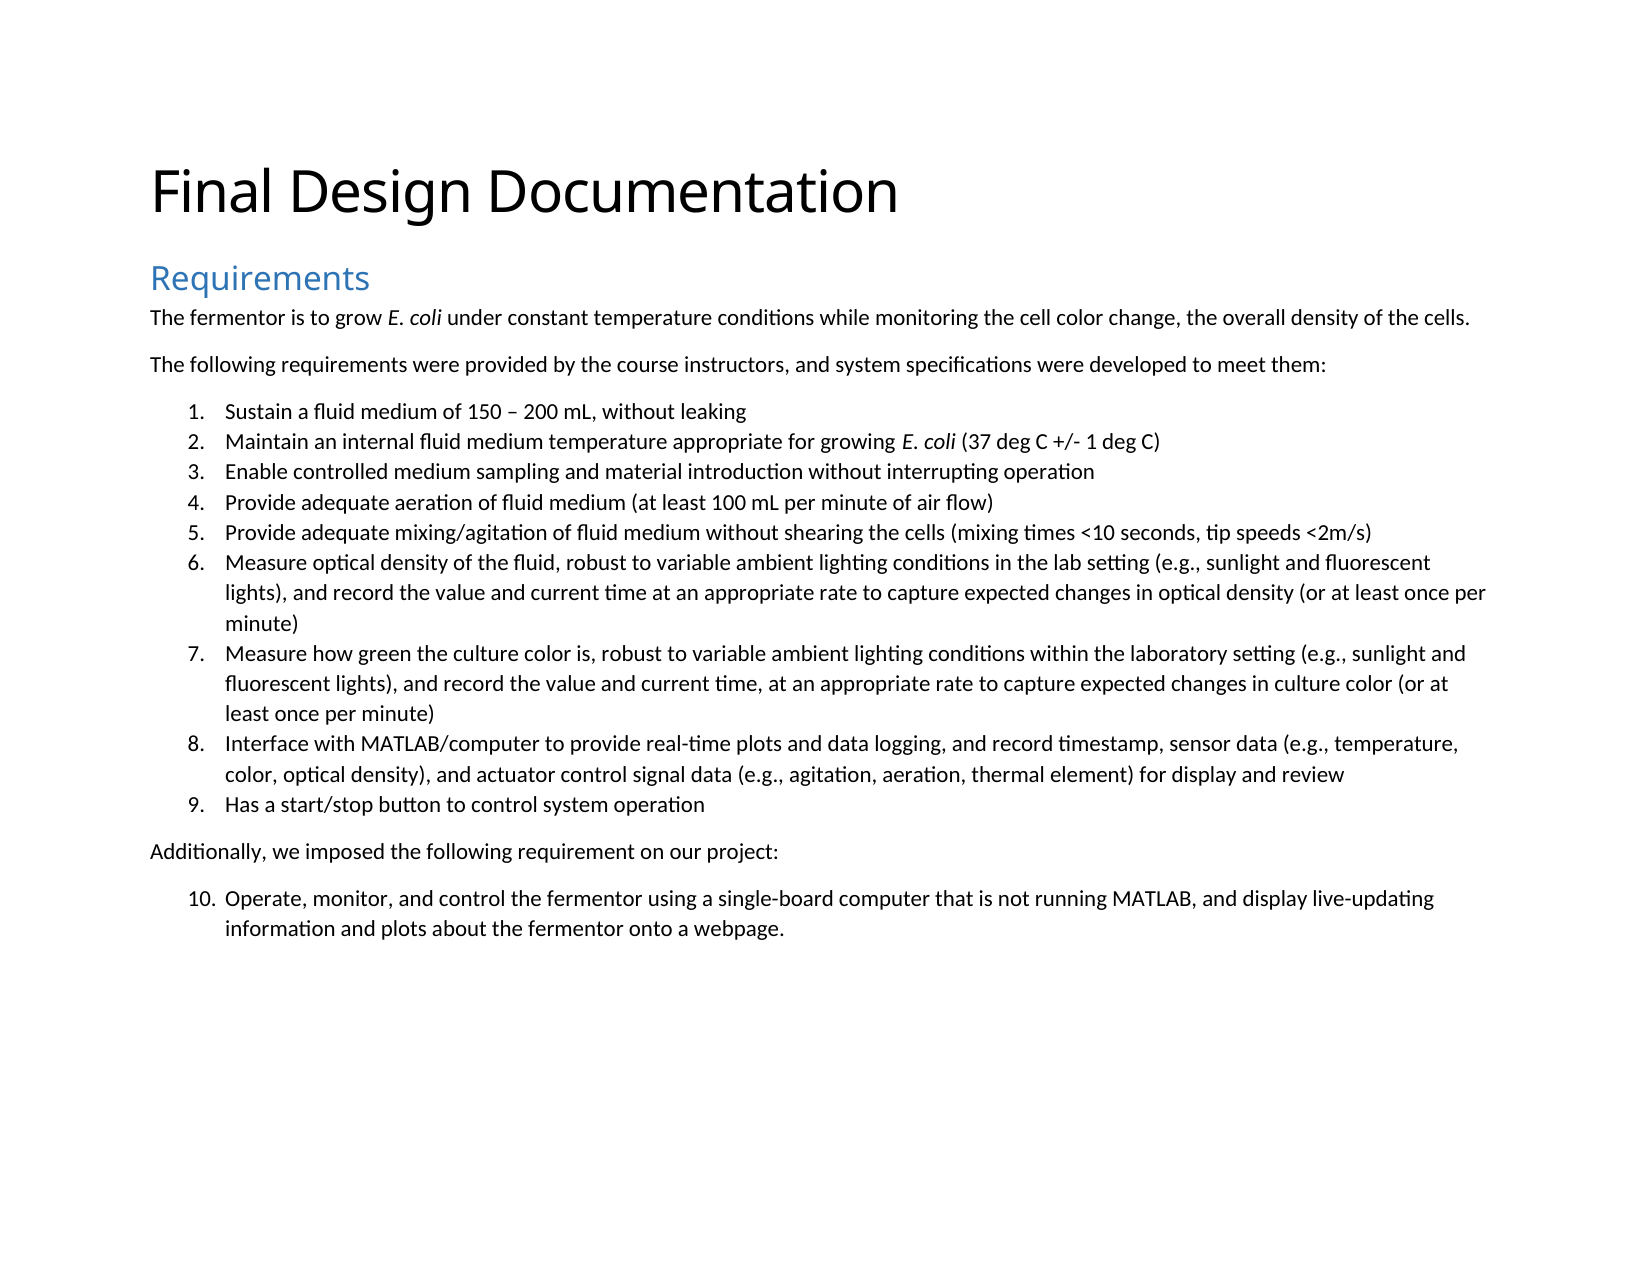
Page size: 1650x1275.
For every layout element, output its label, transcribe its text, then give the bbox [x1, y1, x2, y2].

list Provide adequate mixing/agitation of fluid medium without shearing the cells (mixing times <10 seconds, tip speeds <2m/s) [187, 518, 1500, 546]
list Interface with MATLAB/computer to provide real-time plots and data logging, and record timestamp, sensor data (e.g., temperature, color, optical density), and actuator control signal data (e.g., agitation, aeration, thermal element) for display and review [187, 729, 1500, 788]
list Has a start/stop button to control system operation [187, 790, 1500, 818]
list Measure optical density of the fluid, robust to variable ambient lighting conditions in the lab setting (e.g., sunlight and fluorescent lights), and record the value and current time at an appropriate rate to capture expected changes in optical density (or at least once per minute) [187, 548, 1500, 637]
list Enable controlled medium sampling and material introduction without interrupting operation [187, 458, 1500, 486]
subtitle Requirements [150, 254, 1500, 300]
list Provide adequate aeration of fluid medium (at least 100 mL per minute of air flow) [187, 488, 1500, 516]
list Maintain an internal fluid medium temperature appropriate for growing E. coli (37 deg C +/- 1 deg C) [187, 427, 1500, 455]
text The following requirements were provided by the course instructors, and system specifications were developed to meet them: [150, 350, 1500, 378]
list Sustain a fluid medium of 150 – 200 mL, without leaking [187, 397, 1500, 425]
list Operate, monitor, and control the fermentor using a single-board computer that is not running MATLAB, and display live-updating information and plots about the fermentor onto a webpage. [187, 884, 1500, 942]
text The fermentor is to grow E. coli under constant temperature conditions while monitoring the cell color change, the overall density of the cells. [150, 303, 1500, 331]
text Additionally, we imposed the following requirement on our project: [150, 837, 1500, 865]
list Measure how green the culture color is, robust to variable ambient lighting conditions within the laboratory setting (e.g., sunlight and fluorescent lights), and record the value and current time, at an appropriate rate to capture expected changes in culture color (or at least once per minute) [187, 639, 1500, 727]
title Final Design Documentation [150, 150, 1500, 229]
